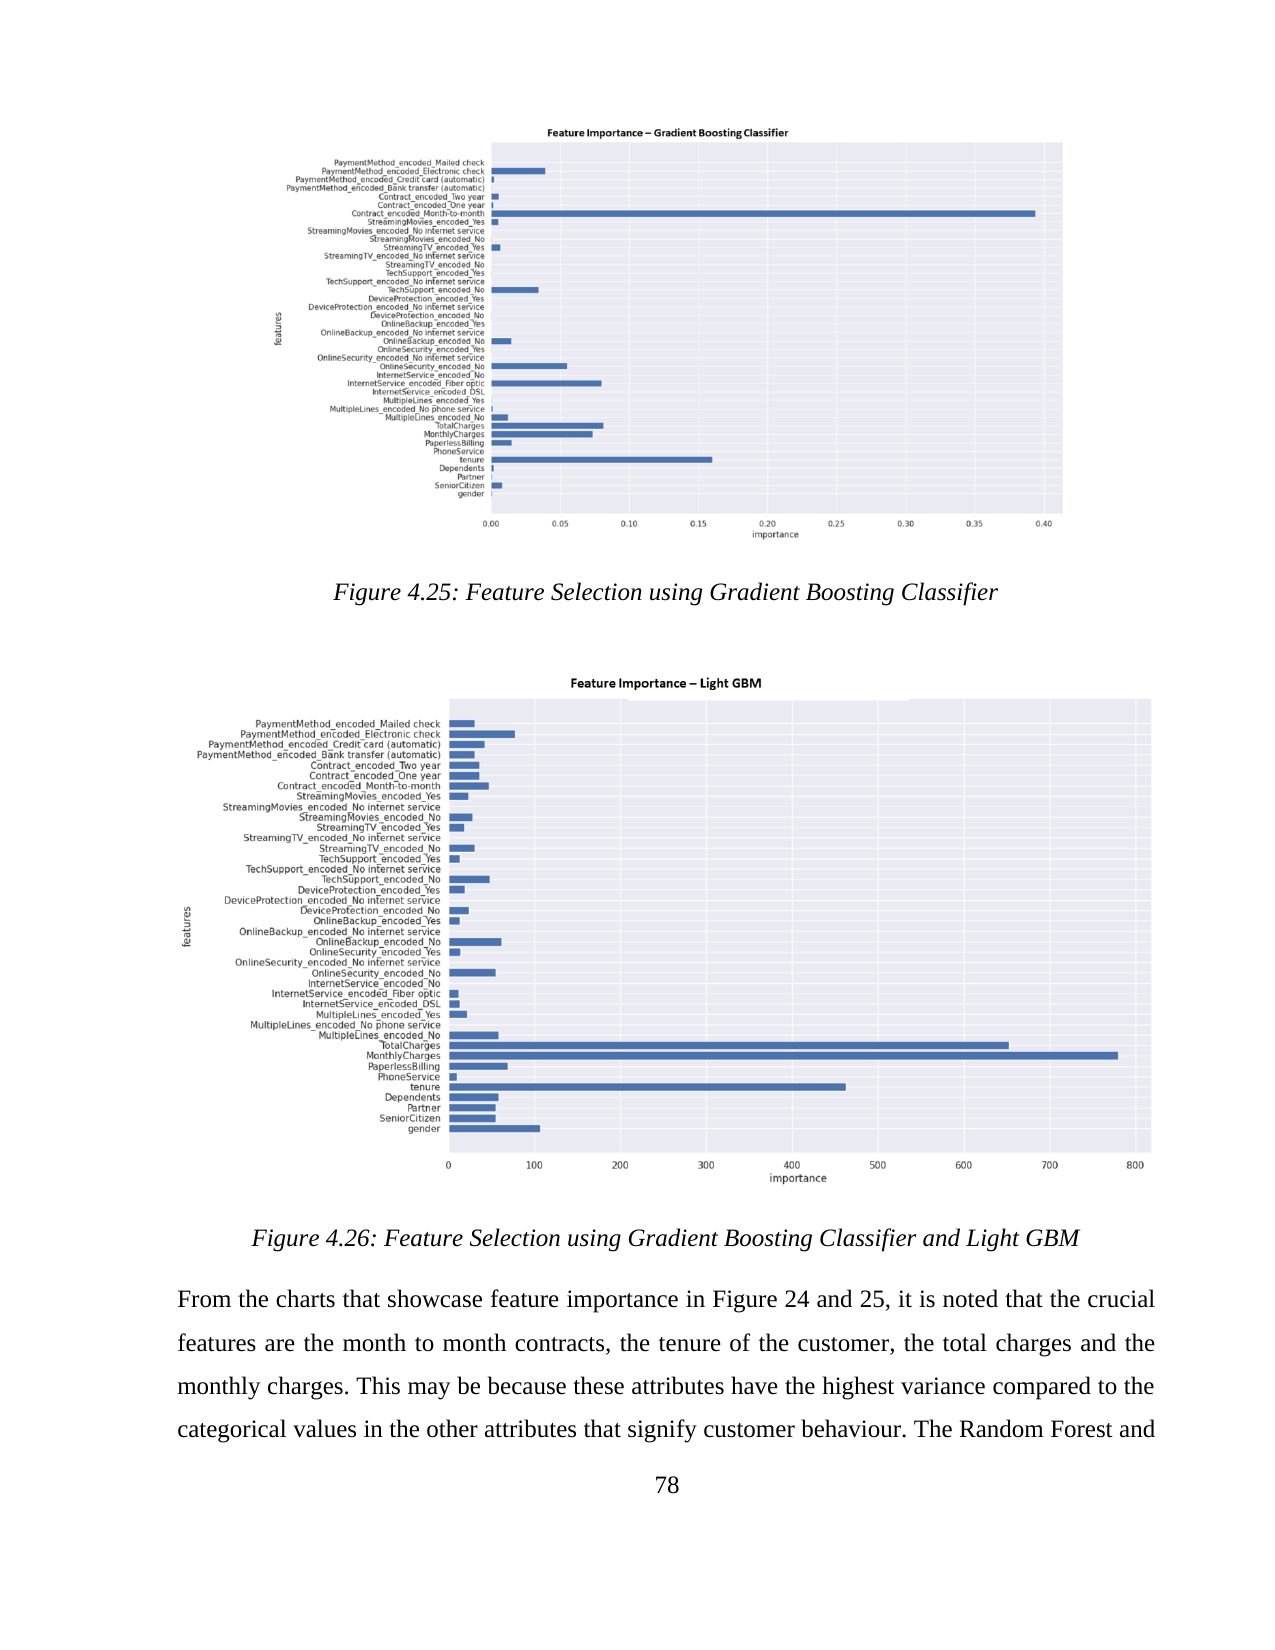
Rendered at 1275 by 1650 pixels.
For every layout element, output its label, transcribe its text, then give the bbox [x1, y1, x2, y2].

picture [177, 638, 1157, 1190]
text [177, 1284, 1156, 1443]
picture [265, 121, 1069, 544]
